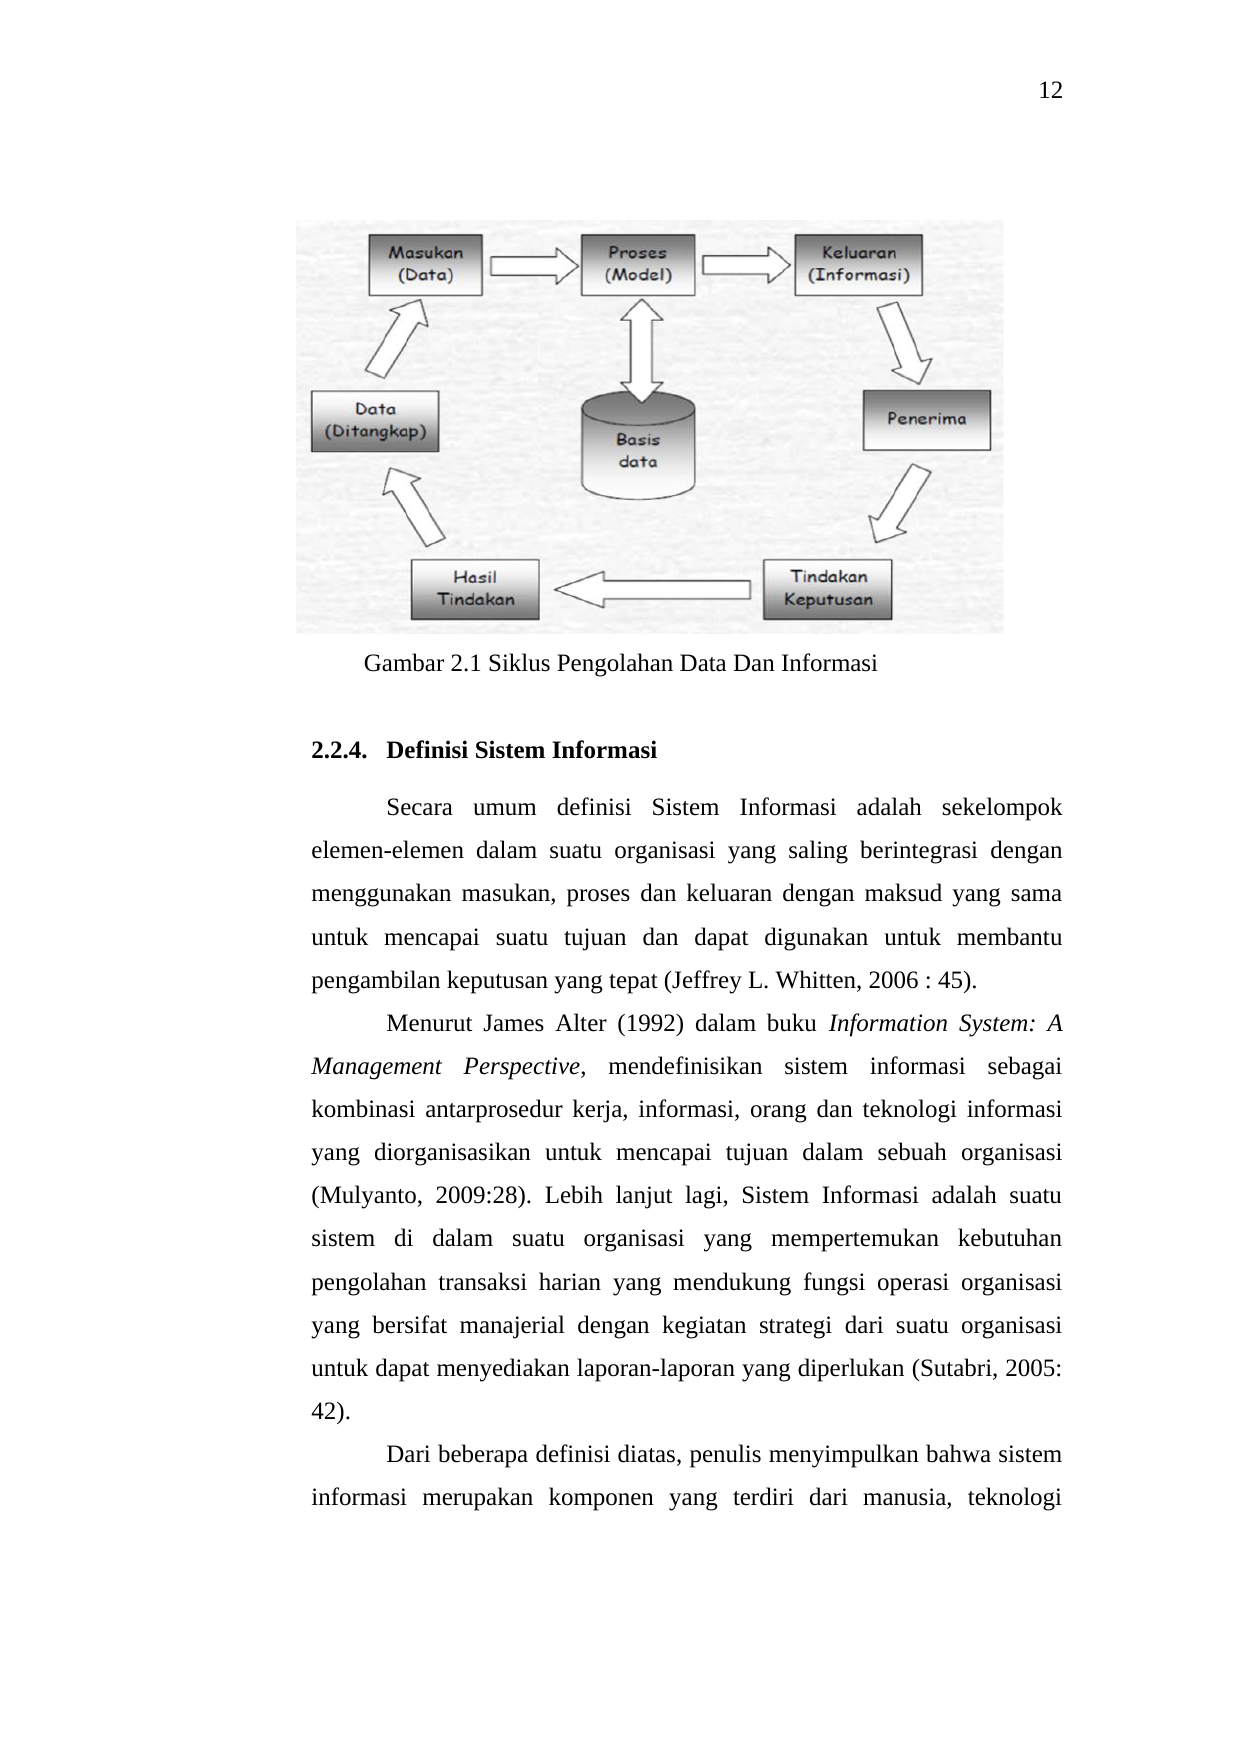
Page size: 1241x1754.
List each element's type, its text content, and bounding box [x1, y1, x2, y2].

text Menurut James Alter (1992) dalam buku Information System: A Management Perspective, mendefinisikan sistem informasi sebagai kombinasi antarprosedur kerja, informasi, orang dan teknologi informasi yang diorganisasikan untuk mencapai tujuan dalam sebuah organisasi (Mulyanto, 2009:28). Lebih lanjut lagi, Sistem Informasi adalah suatu sistem di dalam suatu organisasi yang mempertemukan kebutuhan pengolahan transaksi harian yang mendukung fungsi operasi organisasi yang bersifat manajerial dengan kegiatan strategi dari suatu organisasi untuk dapat menyediakan laporan-laporan yang diperlukan (Sutabri, 2005: 42). [311, 1008, 1063, 1425]
text Gambar 2.1 Siklus Pengolahan Data Dan Informasi [289, 648, 1063, 677]
text Secara umum definisi Sistem Informasi adalah sekelompok elemen-elemen dalam suatu organisasi yang saling berintegrasi dengan menggunakan masukan, proses dan keluaran dengan maksud yang sama untuk mencapai suatu tujuan dan dapat digunakan untuk membantu pengambilan keputusan yang tepat (Jeffrey L. Whitten, 2006 : 45). [311, 792, 1063, 993]
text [311, 1439, 1063, 1511]
list Definisi Sistem Informasi [311, 735, 1063, 763]
